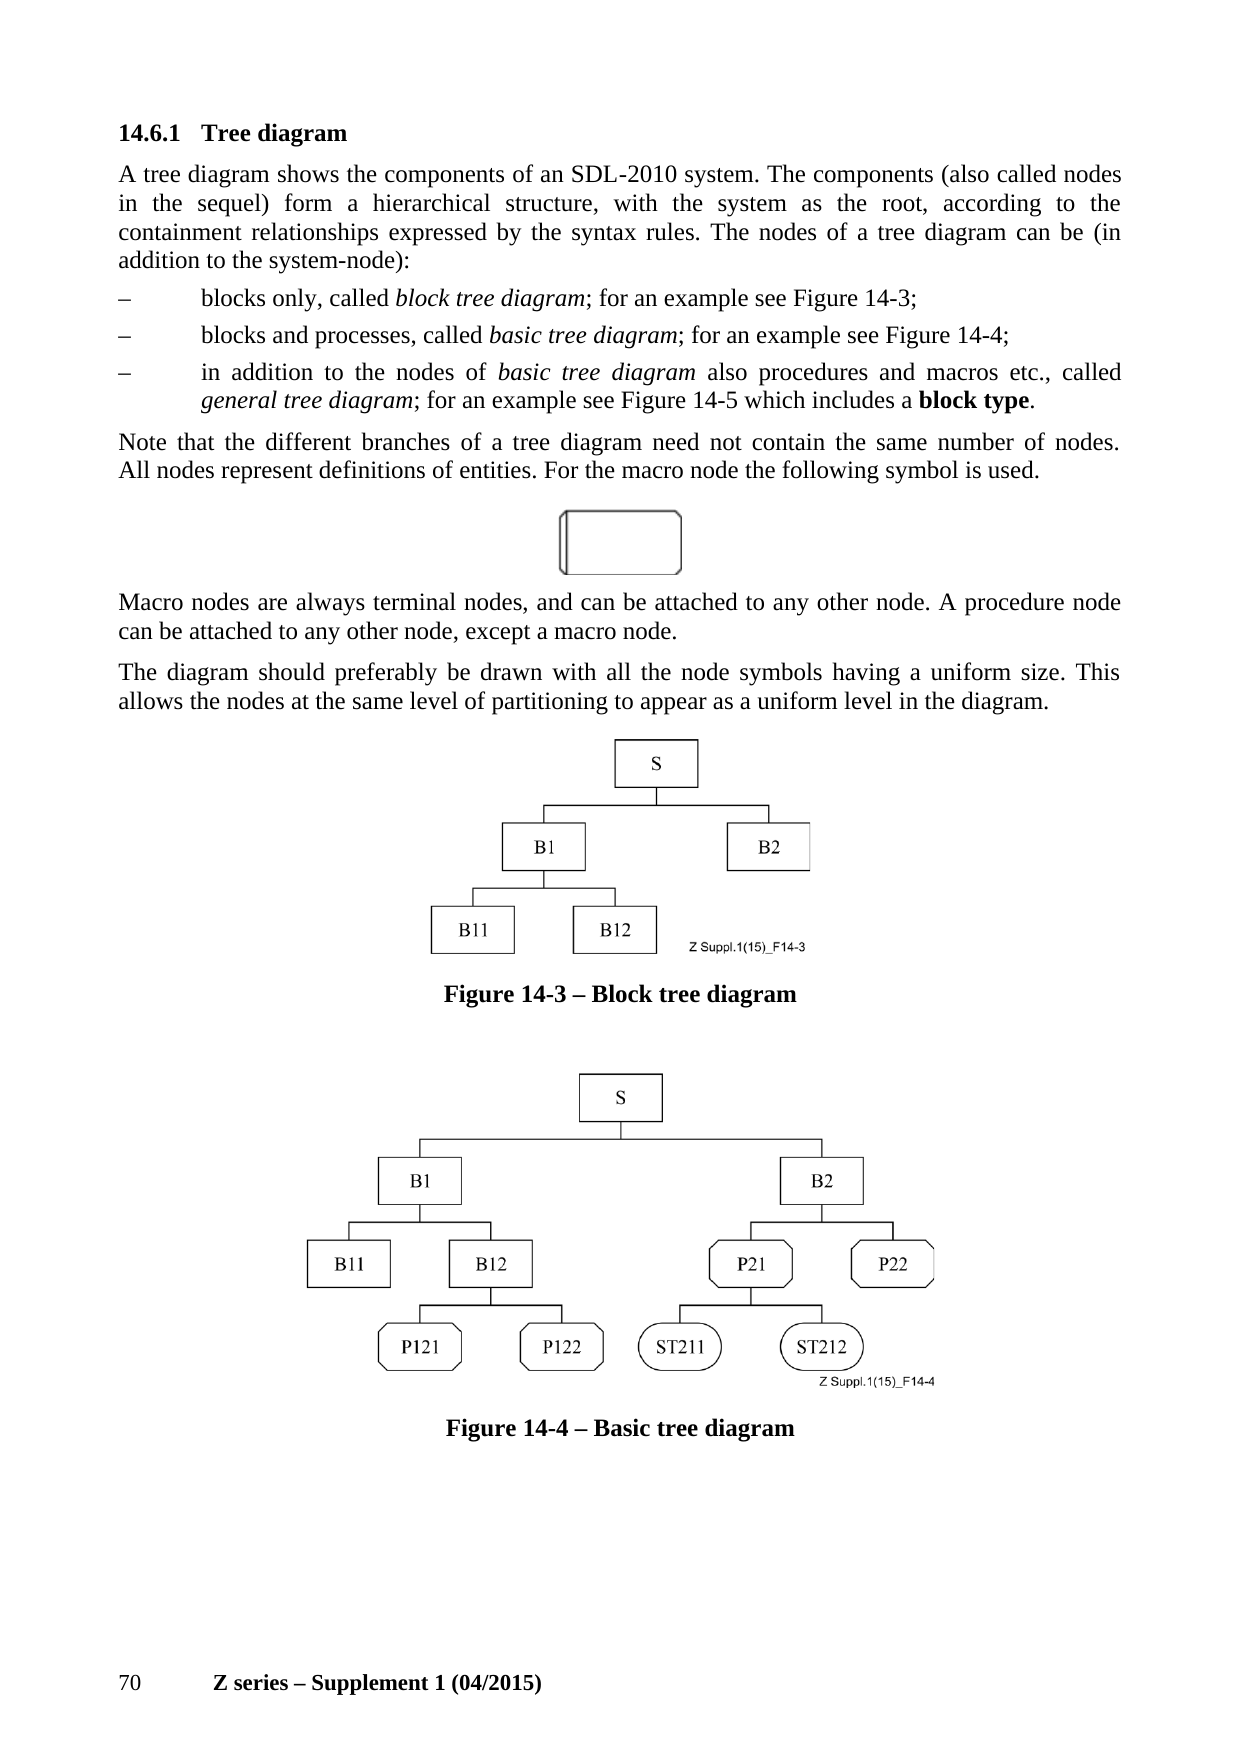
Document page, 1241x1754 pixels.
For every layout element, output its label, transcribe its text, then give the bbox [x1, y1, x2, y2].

picture [306, 1073, 935, 1388]
title Figure 14-4 – Basic tree diagram [118, 1413, 1122, 1441]
text The diagram should preferably be drawn with all the node symbols having a uniform size. This allows the nodes at the same level of partitioning to appear as a uniform level in the diagram. [118, 657, 1122, 715]
subtitle 14.6.1 Tree diagram [118, 118, 1122, 147]
text Note that the different branches of a tree diagram need not contain the same number of nodes. All nodes represent definitions of entities. For the macro node the following symbol is used. [118, 427, 1122, 484]
text Macro nodes are always terminal nodes, and can be attached to any other node. A procedure node can be attached to any other node, except a macro node. [118, 587, 1122, 645]
text – blocks and processes, called basic tree diagram; for an example see Figure 14-4; [118, 320, 1122, 348]
text A tree diagram shows the components of an SDL-2010 system. The components (also called nodes in the sequel) form a hierarchical structure, with the system as the root, according to the containment relationships expressed by the syntax rules. The nodes of a tree diagram can be (in addition to the system-node): [118, 159, 1122, 274]
picture [430, 739, 811, 954]
text – blocks only, called block tree diagram; for an example see Figure 14-3; [118, 283, 1122, 311]
text – in addition to the nodes of basic tree diagram also procedures and macros etc., called general tree diagram; for an example see Figure 14-5 which includes a block type. [118, 357, 1122, 414]
title Figure 14-3 – Block tree diagram [118, 979, 1122, 1007]
